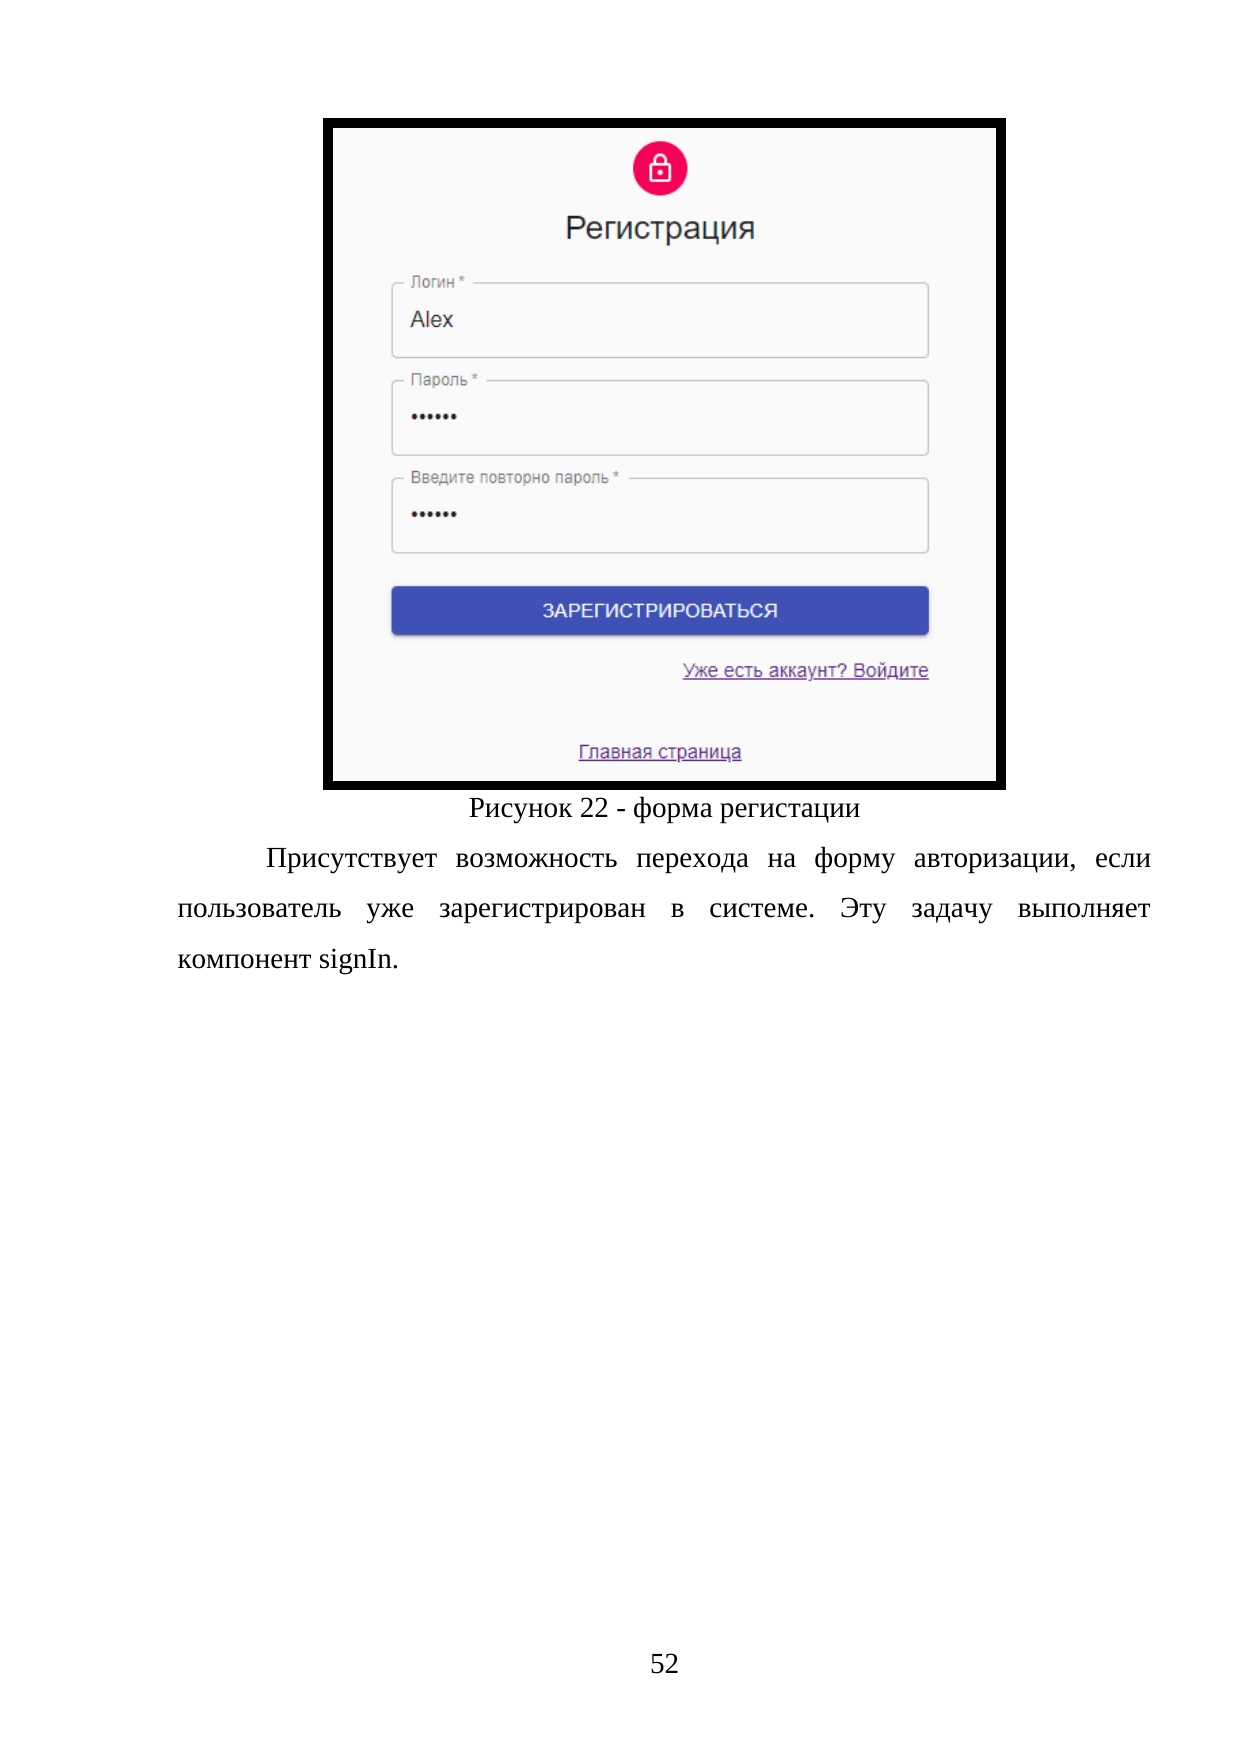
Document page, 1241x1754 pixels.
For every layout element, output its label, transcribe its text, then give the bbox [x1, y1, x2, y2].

picture [333, 128, 996, 781]
text Присутствует возможность перехода на форму авторизации, если пользователь уже зарегистрирован в системе. Эту задачу выполняет компонент signIn. [177, 840, 1152, 974]
